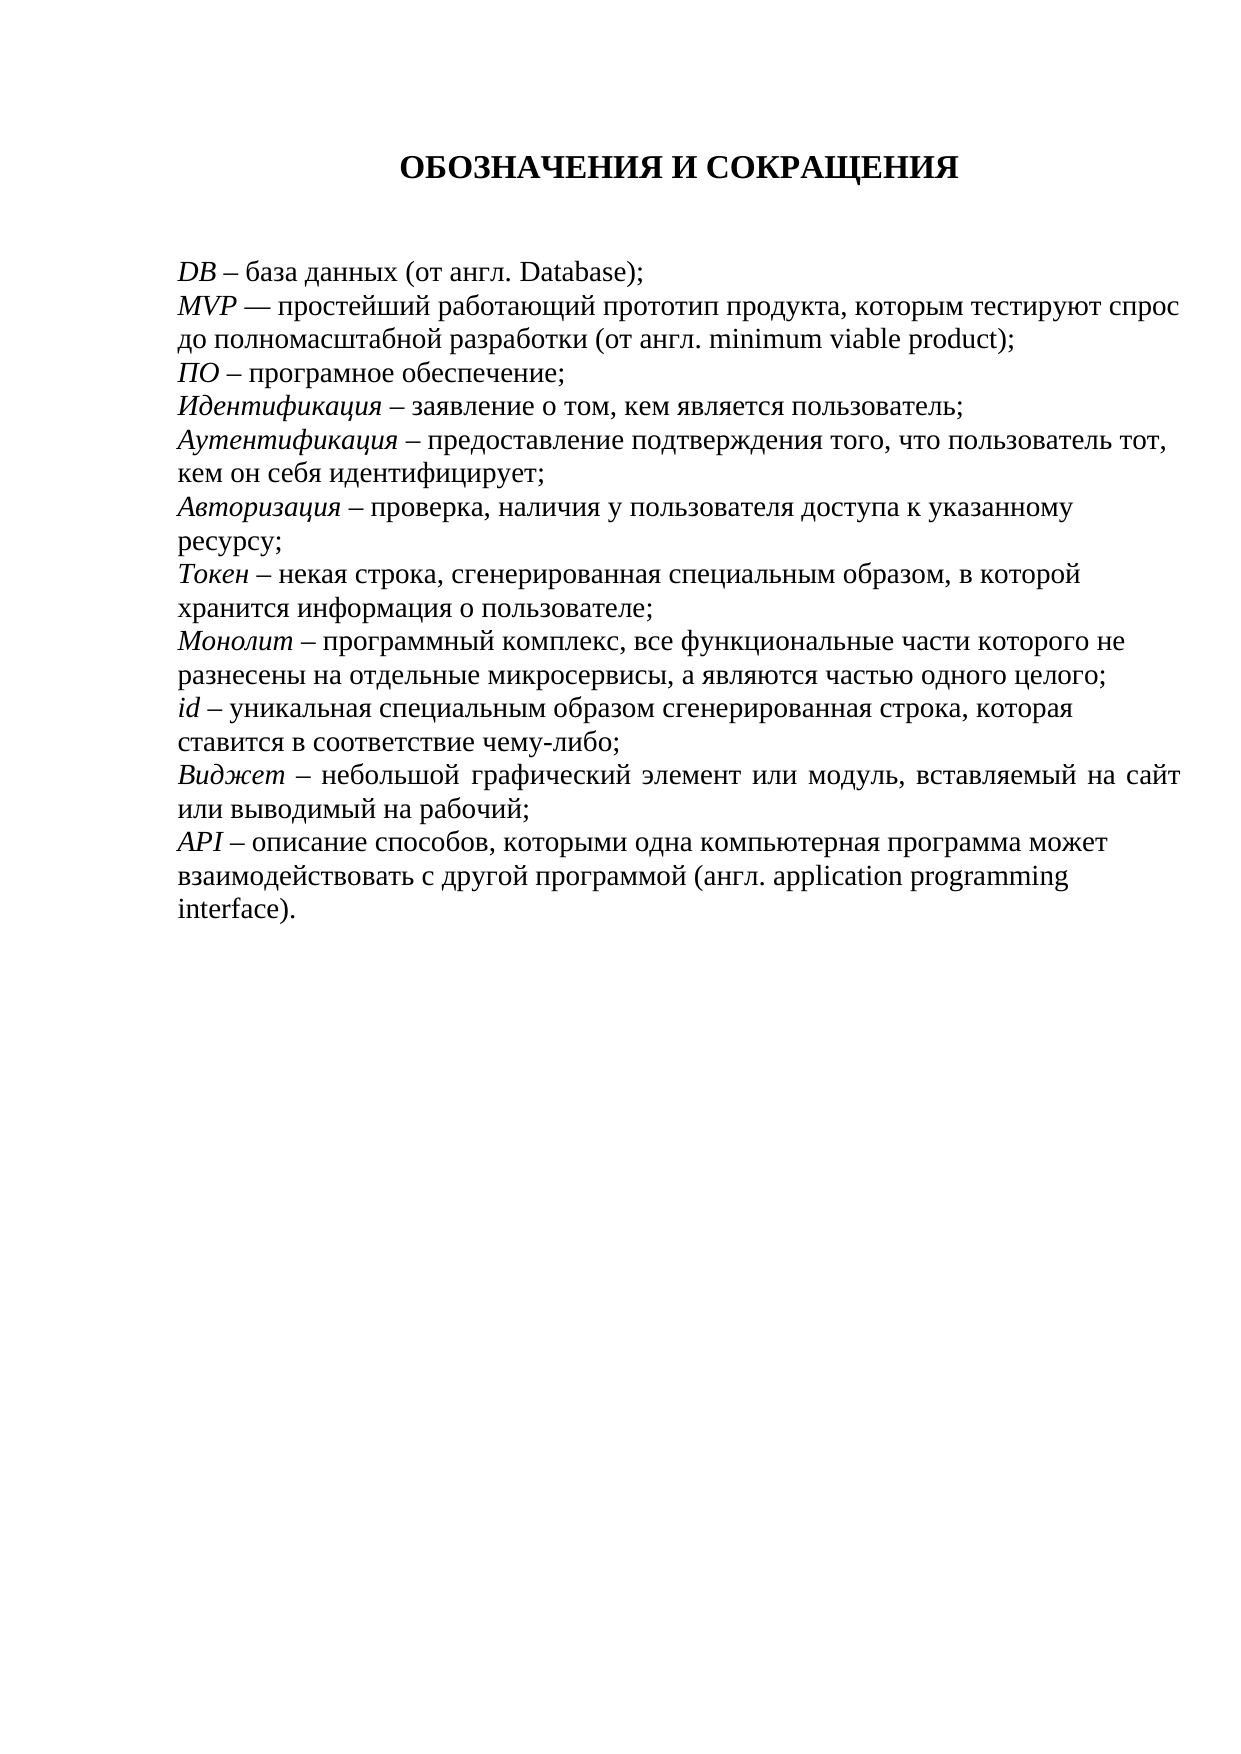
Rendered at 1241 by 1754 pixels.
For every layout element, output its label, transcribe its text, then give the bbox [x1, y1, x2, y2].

text Монолит – программный комплекс, все функциональные части которого не разнесены на отдельные микросервисы, а являются частью одного целого; [177, 623, 1181, 690]
text DB – база данных (от англ. Database); [177, 254, 1181, 288]
text ПО – програмное обеспечение; [177, 355, 1181, 388]
text Идентификация – заявление о том, кем является пользователь; [177, 388, 1181, 422]
text ОБОЗНАЧЕНИЯ И СОКРАЩЕНИЯ [177, 147, 1181, 185]
text Виджет – небольшой графический элемент или модуль, вставляемый на сайт или выводимый на рабочий; [177, 757, 1181, 824]
text MVP — простейший работающий прототип продукта, которым тестируют спрос до полномасштабной разработки (от англ. minimum viable product); [177, 288, 1181, 355]
text Авторизация – проверка, наличия у пользователя доступа к указанному ресурсу; [177, 489, 1181, 556]
text API – описание способов, которыми одна компьютерная программа может взаимодействовать с другой программой (англ. application programming interface). [177, 824, 1181, 925]
text Аутентификация – предоставление подтверждения того, что пользователь тот, кем он себя идентифицирует; [177, 422, 1181, 489]
text Токен – некая строка, сгенерированная специальным образом, в которой хранится информация о пользователе; [177, 556, 1181, 623]
text id – уникальная специальным образом сгенерированная строка, которая ставится в соответствие чему-либо; [177, 690, 1181, 757]
